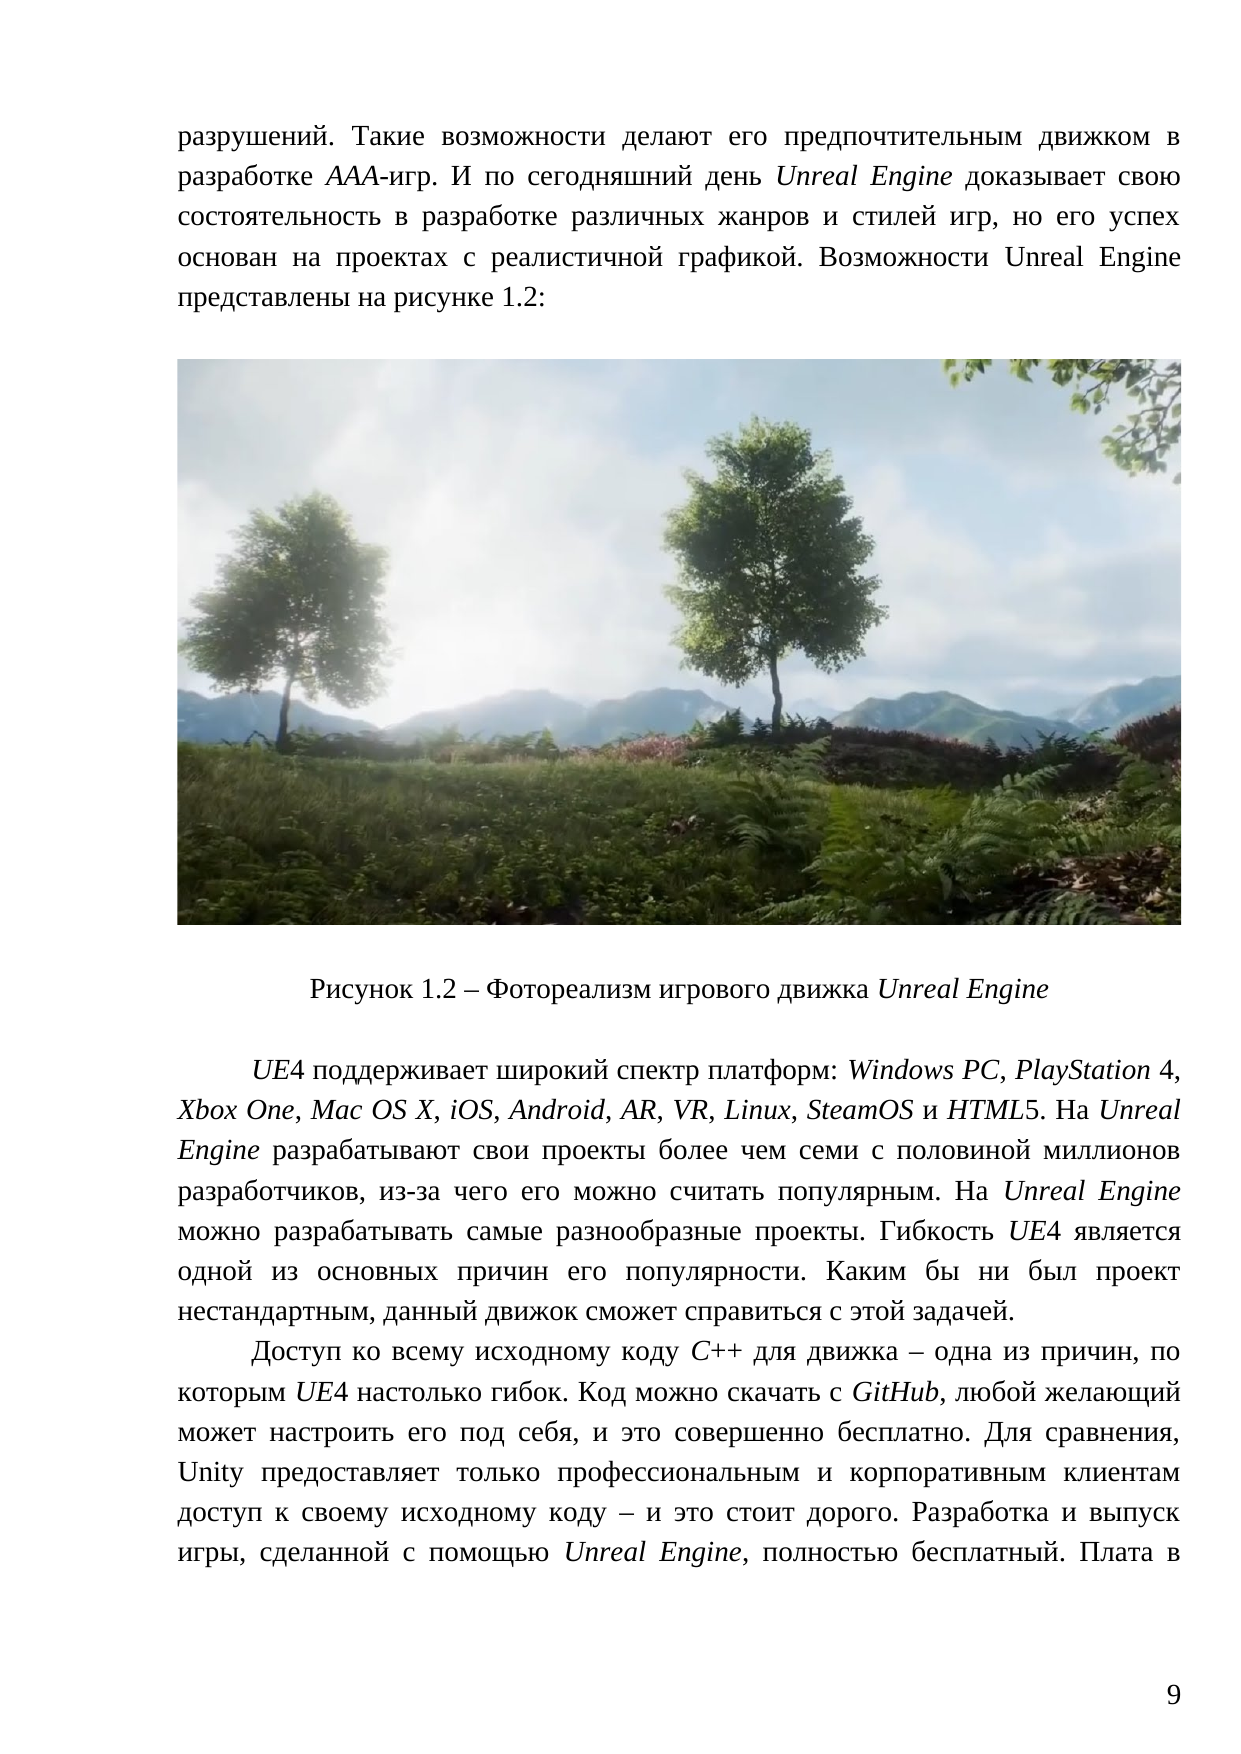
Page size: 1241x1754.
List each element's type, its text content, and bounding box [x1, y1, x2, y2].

text Рисунок 1.2 – Фотореализм игрового движка Unreal Engine [177, 972, 1181, 1005]
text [177, 118, 1181, 312]
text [177, 1333, 1181, 1568]
picture [177, 359, 1182, 925]
text UE4 поддерживает широкий спектр платформ: Windows PC, PlayStation 4, Xbox One, Mac OS X, iOS, Android, AR, VR, Linux, SteamOS и HTML5. На Unreal Engine разрабатывают свои проекты более чем семи с половиной миллионов разработчиков, из-за чего его можно считать популярным. На Unreal Engine можно разрабатывать самые разнообразные проекты. Гибкость UE4 является одной из основных причин его популярности. Каким бы ни был проект нестандартным, данный движок сможет справиться с этой задачей. [177, 1052, 1181, 1327]
